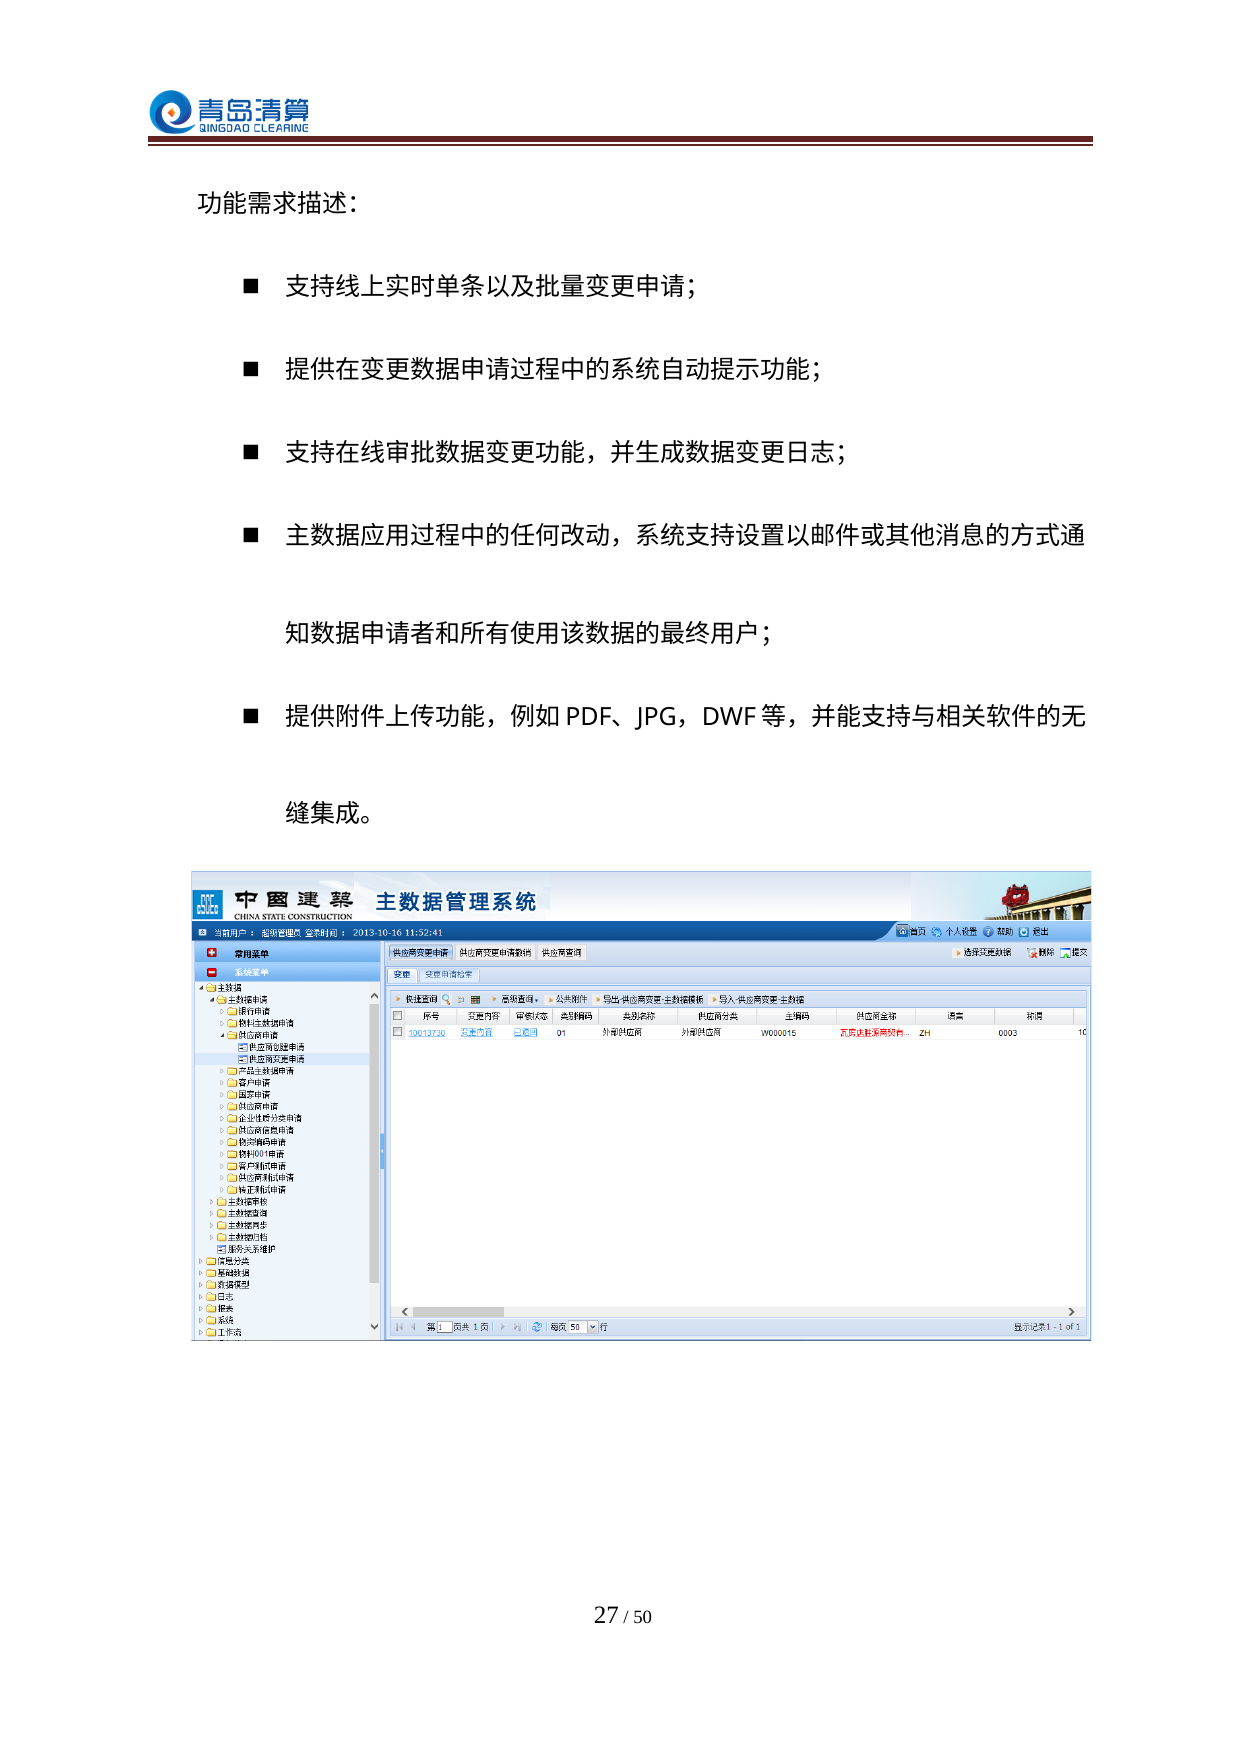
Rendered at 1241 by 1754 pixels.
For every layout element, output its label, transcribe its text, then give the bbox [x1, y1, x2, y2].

list 支持线上实时单条以及批量变更申请； [241, 252, 1093, 317]
list 主数据应用过程中的任何改动，系统支持设置以邮件或其他消息的方式通知数据申请者和所有使用该数据的最终用户； [241, 501, 1093, 664]
picture [191, 871, 1092, 1341]
list 提供附件上传功能，例如PDF、JPG，DWF等，并能支持与相关软件的无缝集成。 [241, 682, 1093, 844]
picture [147, 88, 309, 134]
list 支持在线审批数据变更功能，并生成数据变更日志； [241, 418, 1093, 483]
list 提供在变更数据申请过程中的系统自动提示功能； [241, 335, 1093, 400]
text 功能需求描述： [148, 169, 1093, 234]
